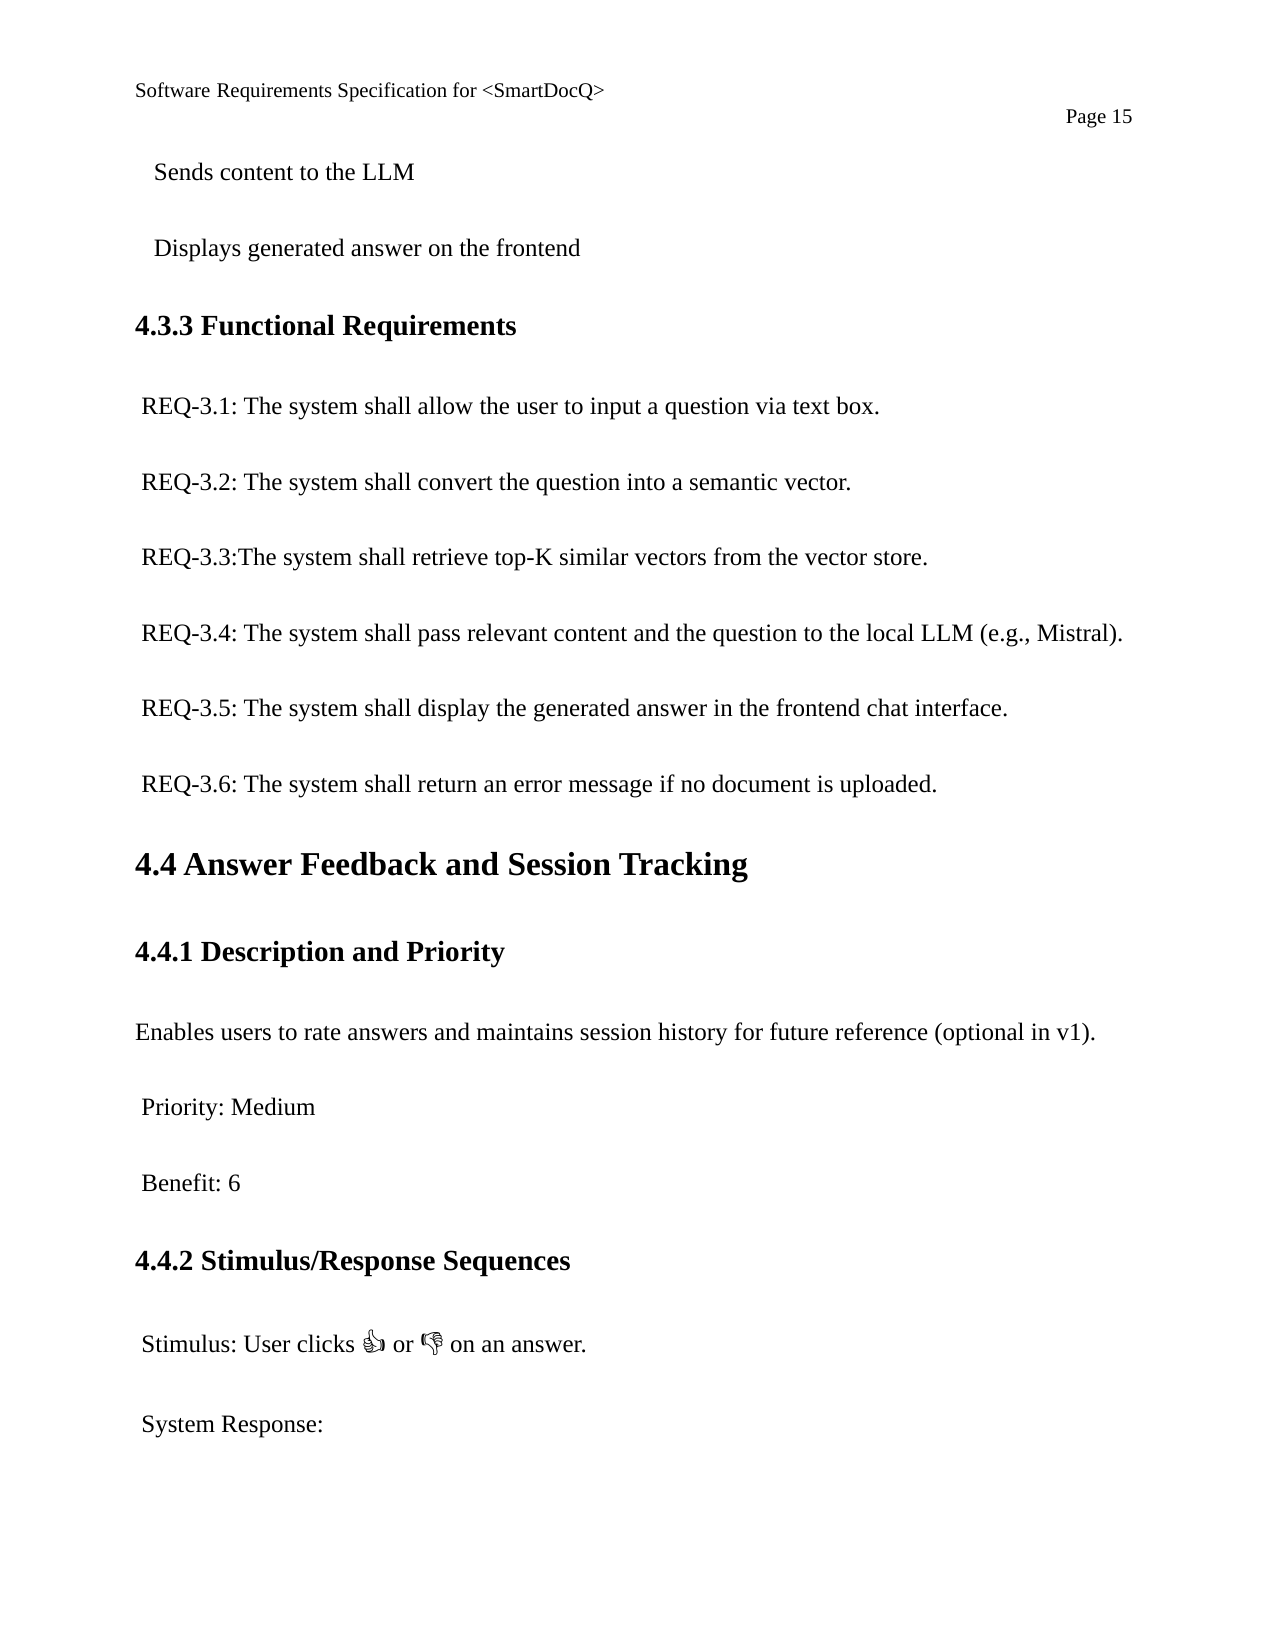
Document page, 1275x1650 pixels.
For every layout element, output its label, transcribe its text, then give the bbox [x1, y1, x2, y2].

text 4.4 Answer Feedback and Session Tracking [135, 844, 1137, 883]
text 4.3.3 Functional Requirements [135, 308, 1137, 342]
text Enables users to rate answers and maintains session history for future reference (optional in v1). [135, 1017, 1137, 1046]
text Benefit: 6 [135, 1168, 1137, 1197]
text 4.4.1 Description and Priority [135, 934, 1137, 968]
text REQ-3.1: The system shall allow the user to input a question via text box. [135, 391, 1137, 420]
text System Response: [135, 1409, 1137, 1438]
text 4.4.2 Stimulus/Response Sequences [135, 1243, 1137, 1277]
text Sends content to the LLM [135, 157, 1137, 186]
text REQ-3.5: The system shall display the generated answer in the frontend chat interface. [135, 693, 1137, 722]
text Stimulus: User clicks 👍 or 👎 on an answer. [135, 1326, 1137, 1360]
text REQ-3.4: The system shall pass relevant content and the question to the local LLM (e.g., Mistral). [135, 618, 1137, 646]
text Displays generated answer on the frontend [135, 233, 1137, 262]
text REQ-3.3:The system shall retrieve top-K similar vectors from the vector store. [135, 542, 1137, 571]
text Priority: Medium [135, 1092, 1137, 1121]
text REQ-3.2: The system shall convert the question into a semantic vector. [135, 467, 1137, 495]
text REQ-3.6: The system shall return an error message if no document is uploaded. [135, 769, 1137, 797]
